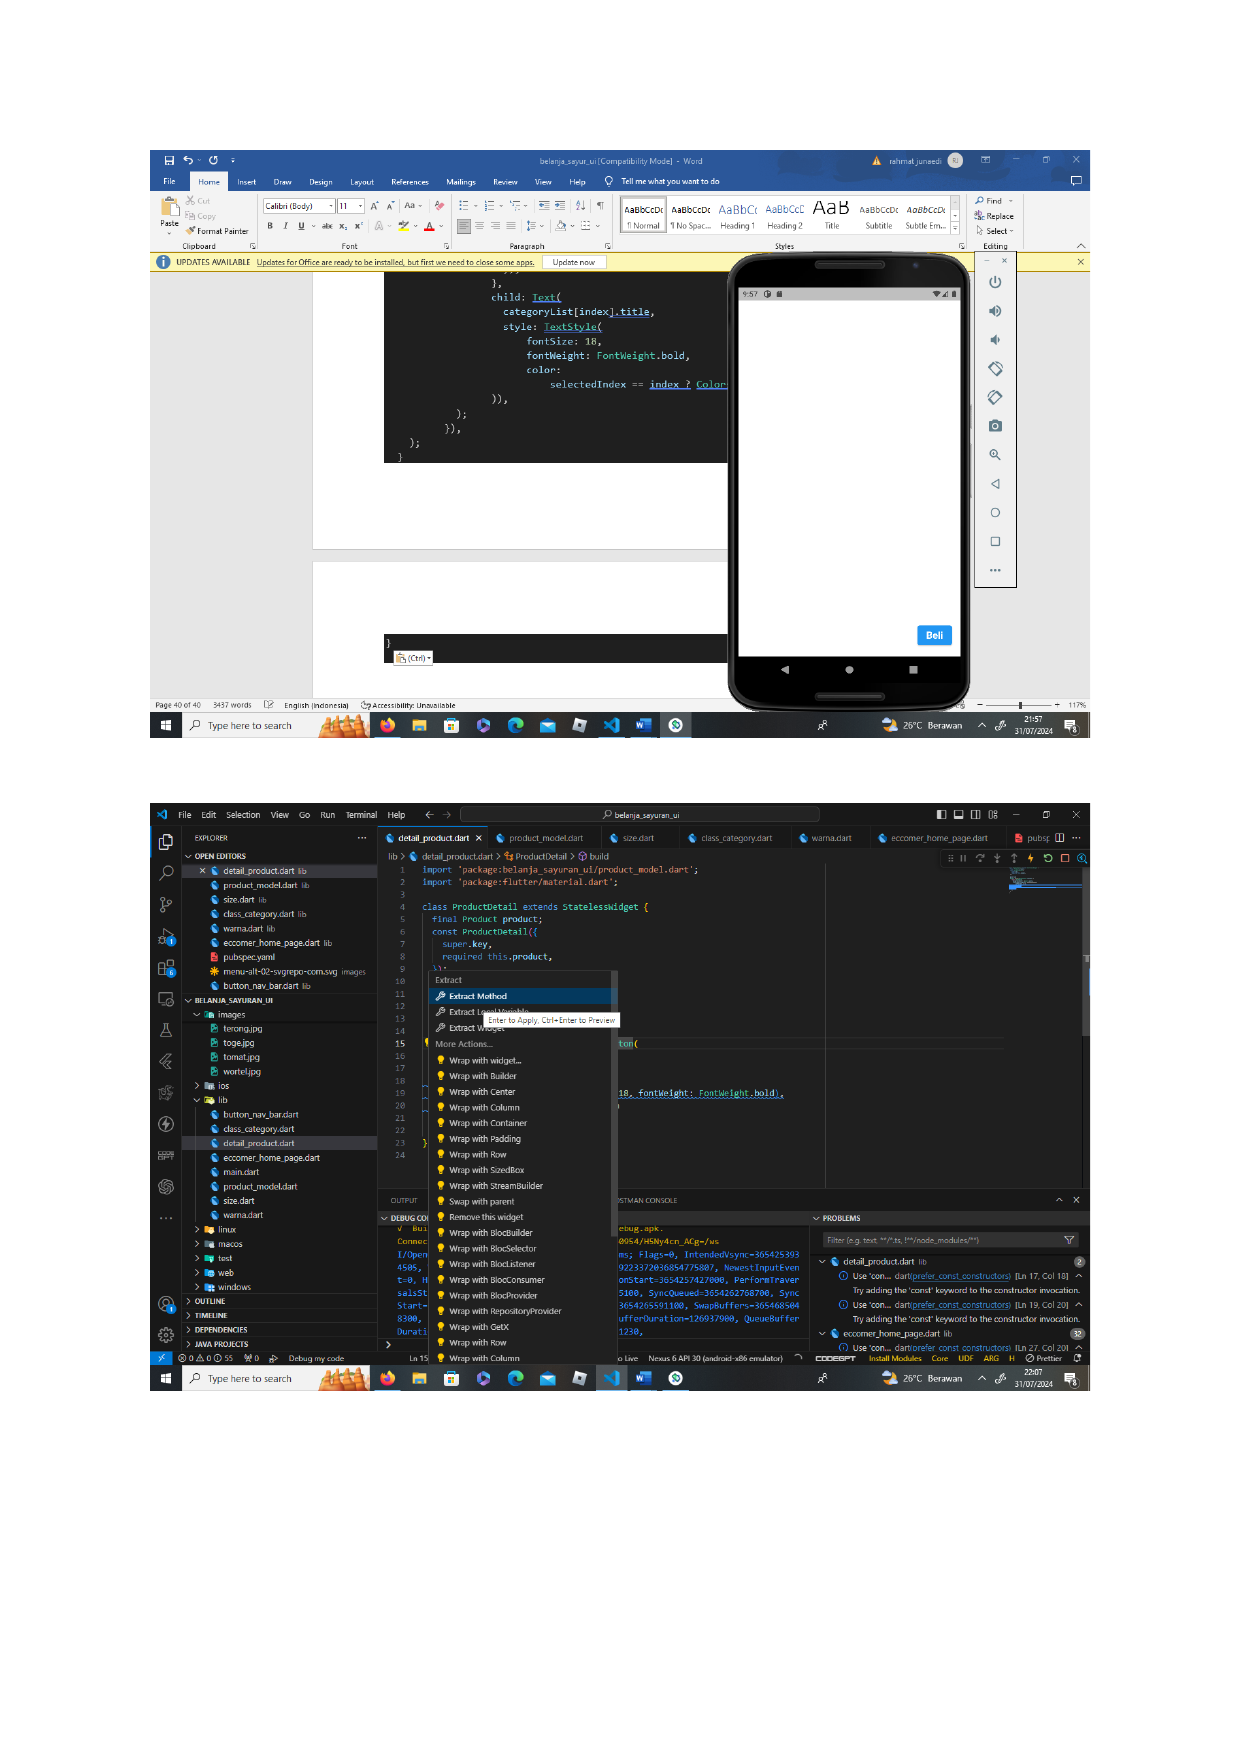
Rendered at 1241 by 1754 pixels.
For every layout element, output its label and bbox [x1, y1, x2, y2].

picture [150, 803, 1091, 1391]
picture [150, 150, 1091, 738]
